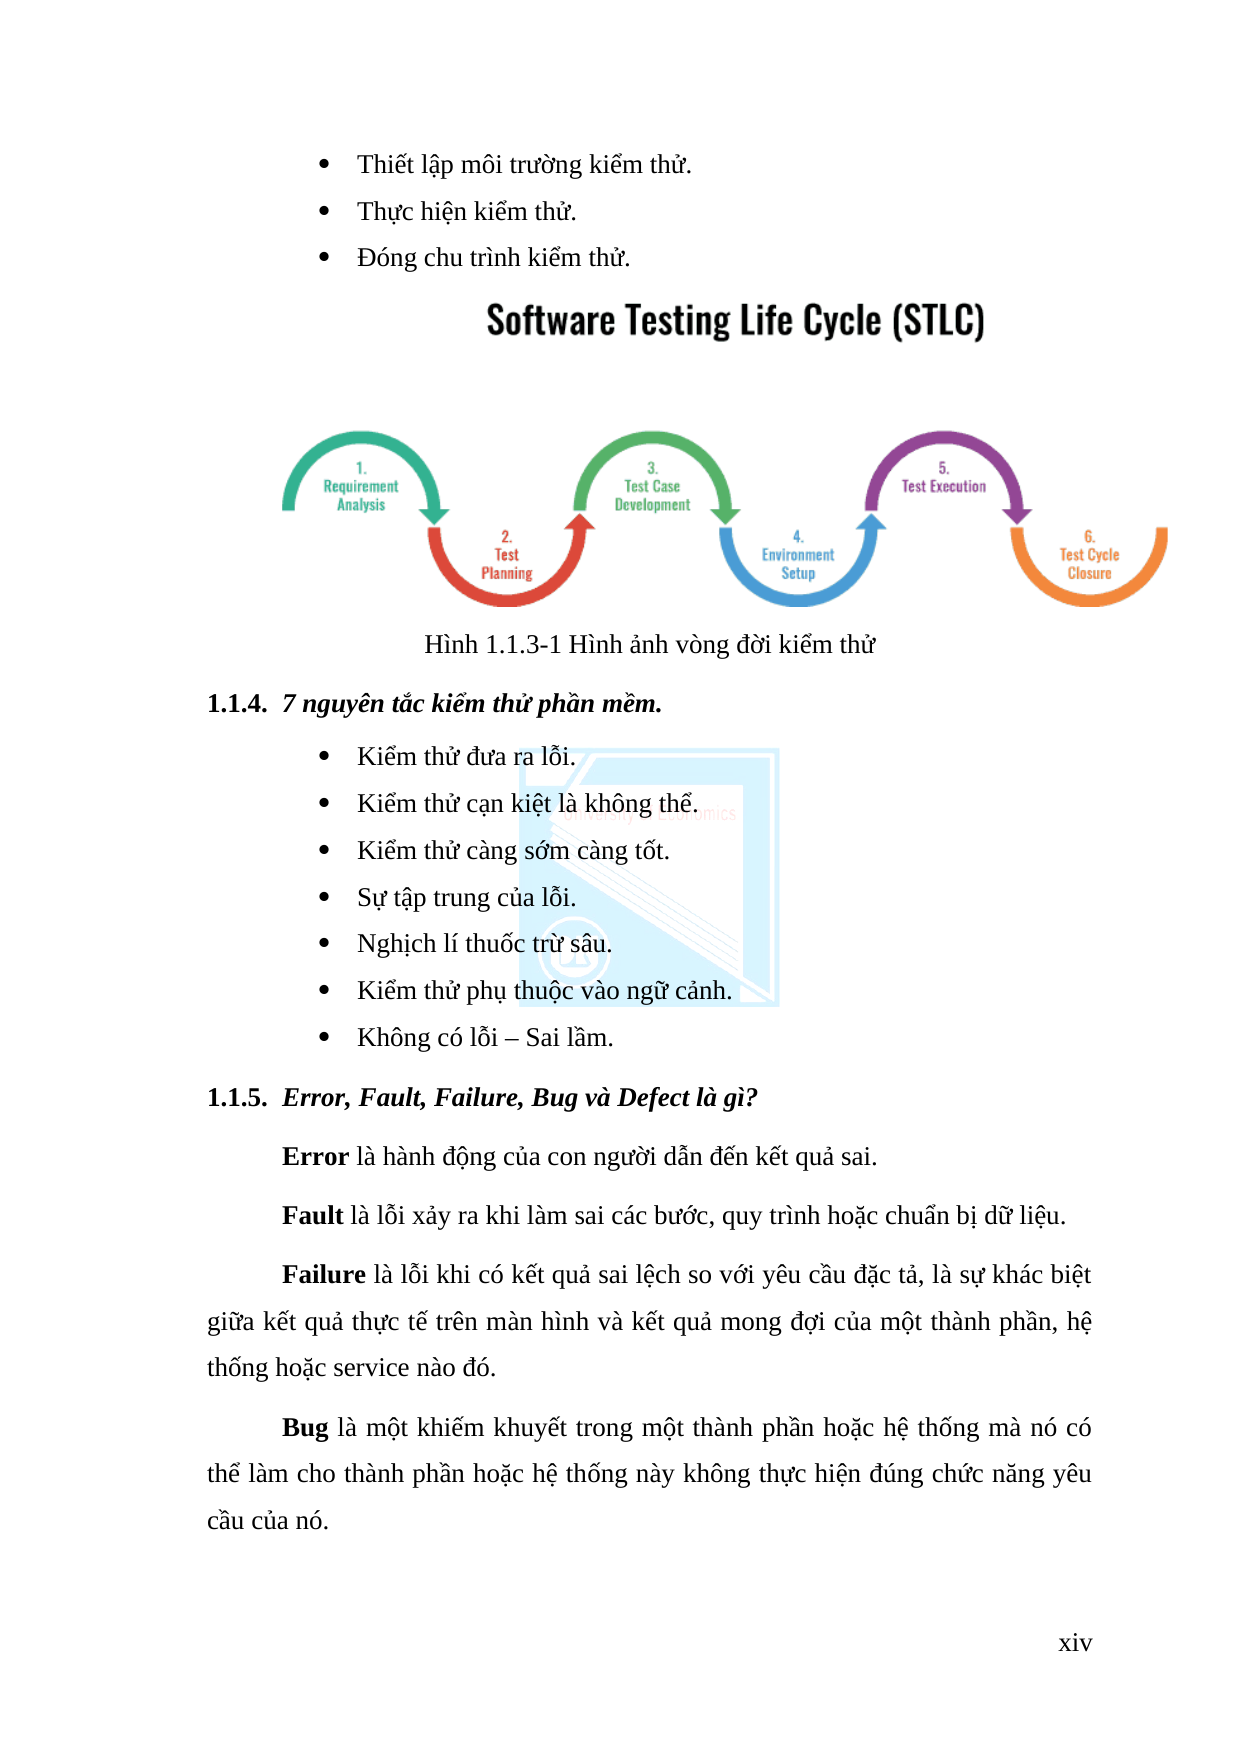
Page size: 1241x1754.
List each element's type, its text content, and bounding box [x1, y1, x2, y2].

text Failure là lỗi khi có kết quả sai lệch so với yêu cầu đặc tả, là sự khác biệt giữa kết quả thực tế trên màn hình và kết quả mong đợi của một thành phần, hệ thống hoặc service nào đó. [207, 1258, 1092, 1383]
list Kiểm thử phụ thuộc vào ngữ cảnh. [319, 974, 1092, 1006]
subtitle Error, Fault, Failure, Bug và Defect là gì? [207, 1081, 1092, 1112]
list Kiểm thử cạn kiệt là không thể. [319, 787, 1092, 818]
list Thực hiện kiểm thử. [319, 194, 1092, 226]
subtitle 7 nguyên tắc kiểm thử phần mềm. [207, 687, 1092, 718]
list Kiểm thử đưa ra lỗi. [319, 740, 1092, 771]
picture [281, 300, 1168, 607]
list Nghịch lí thuốc trừ sâu. [319, 928, 1092, 959]
text Fault là lỗi xảy ra khi làm sai các bước, quy trình hoặc chuẩn bị dữ liệu. [207, 1199, 1092, 1230]
list Kiểm thử càng sớm càng tốt. [319, 834, 1092, 865]
list Thiết lập môi trường kiểm thử. [319, 148, 1092, 179]
list Đóng chu trình kiểm thử. [319, 241, 1092, 273]
text Bug là một khiếm khuyết trong một thành phần hoặc hệ thống mà nó có thể làm cho thành phần hoặc hệ thống này không thực hiện đúng chức năng yêu cầu của nó. [207, 1411, 1092, 1535]
text Error là hành động của con người dẫn đến kết quả sai. [207, 1140, 1092, 1171]
list Sự tập trung của lỗi. [319, 881, 1092, 912]
list Không có lỗi – Sai lầm. [319, 1021, 1092, 1053]
